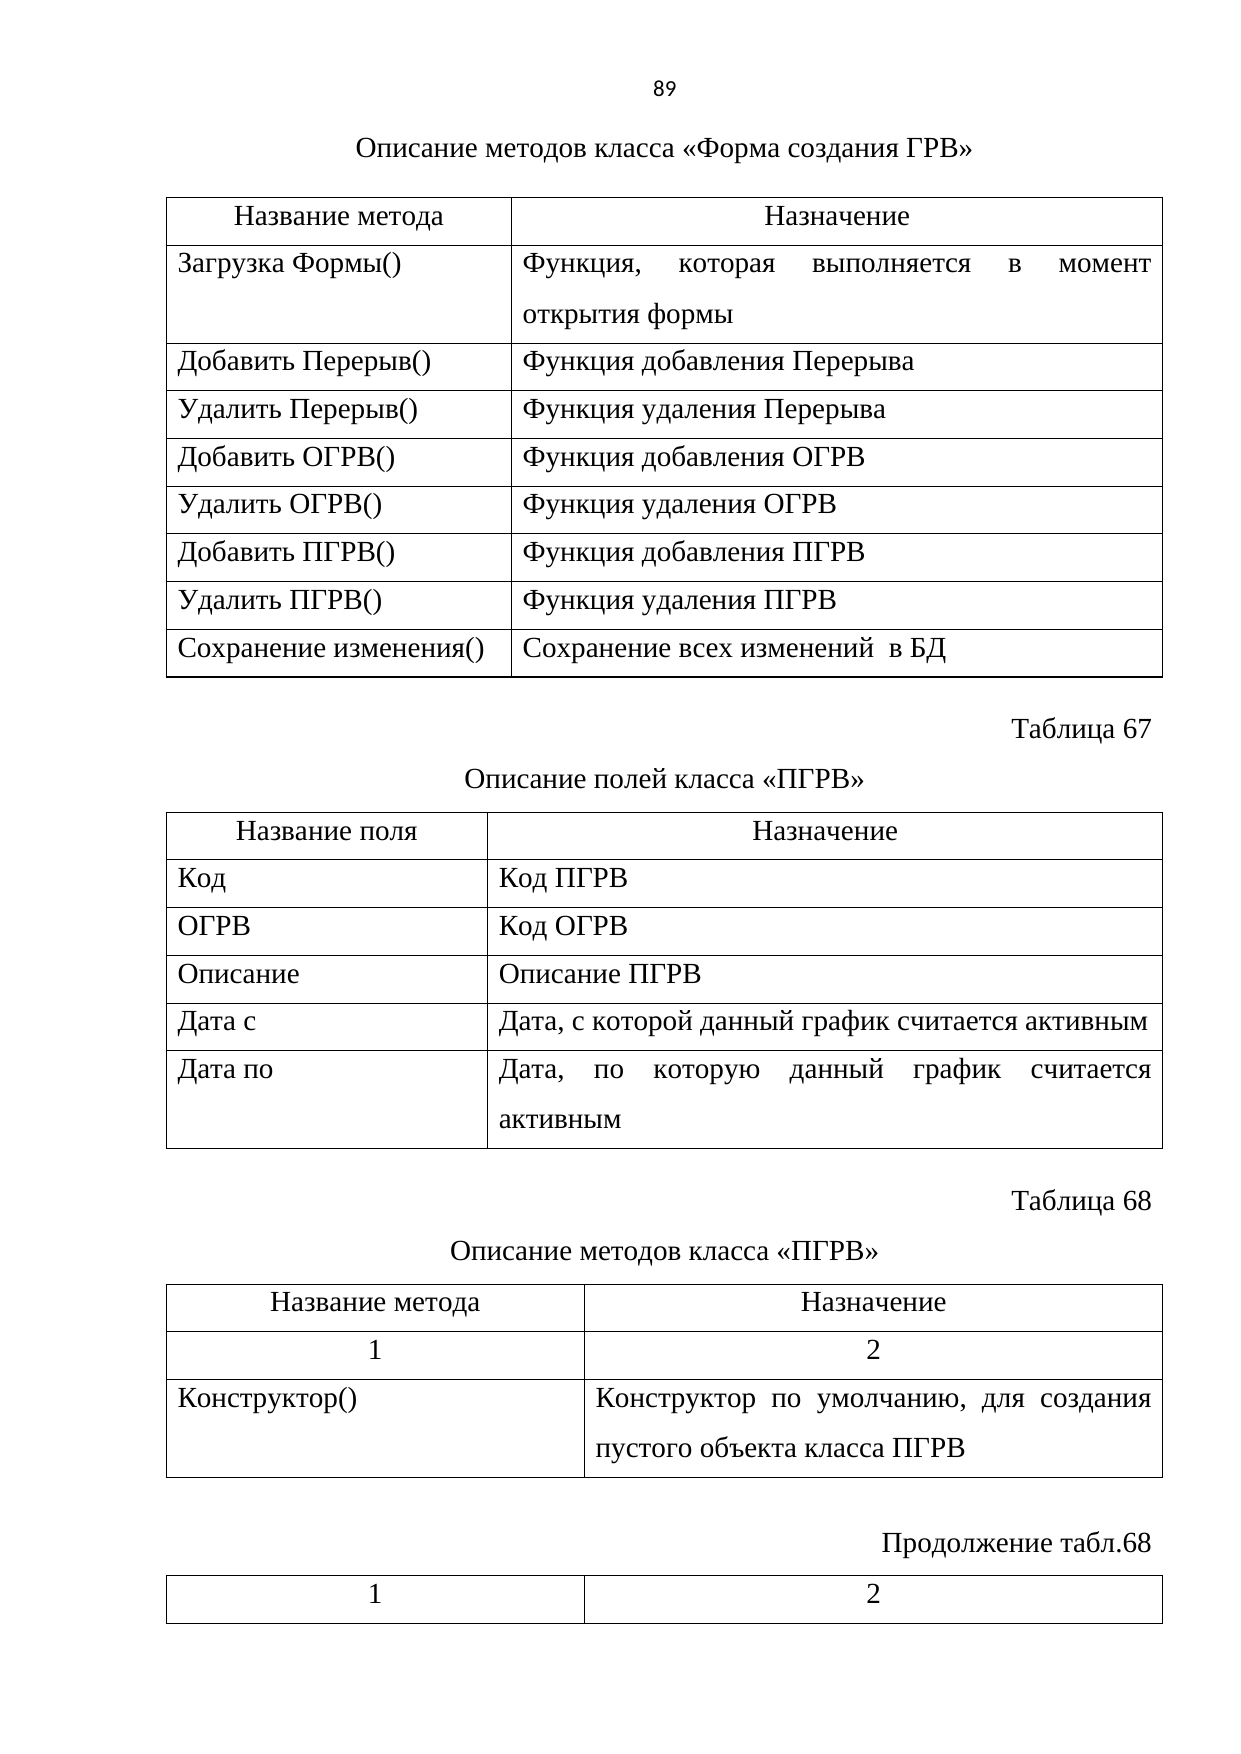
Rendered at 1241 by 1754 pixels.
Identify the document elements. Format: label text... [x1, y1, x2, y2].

text Описание методов класса «ПГРВ» [177, 1233, 1152, 1267]
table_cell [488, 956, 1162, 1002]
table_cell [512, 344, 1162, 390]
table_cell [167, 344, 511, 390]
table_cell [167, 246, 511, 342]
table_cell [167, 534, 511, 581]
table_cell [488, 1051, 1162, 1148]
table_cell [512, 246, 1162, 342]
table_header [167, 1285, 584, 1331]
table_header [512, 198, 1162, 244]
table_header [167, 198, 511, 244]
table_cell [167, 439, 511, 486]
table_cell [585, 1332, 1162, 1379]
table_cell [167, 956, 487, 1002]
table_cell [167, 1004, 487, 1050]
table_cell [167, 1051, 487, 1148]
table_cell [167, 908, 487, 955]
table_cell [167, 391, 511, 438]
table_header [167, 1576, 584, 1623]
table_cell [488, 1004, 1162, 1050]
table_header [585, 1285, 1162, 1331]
text Описание полей класса «ПГРВ» [177, 761, 1152, 795]
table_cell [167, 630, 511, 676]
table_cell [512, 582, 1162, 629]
text Описание методов класса «Форма создания ГРВ» [177, 130, 1152, 163]
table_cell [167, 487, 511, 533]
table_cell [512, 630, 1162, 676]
text Таблица 68 [251, 1183, 1152, 1216]
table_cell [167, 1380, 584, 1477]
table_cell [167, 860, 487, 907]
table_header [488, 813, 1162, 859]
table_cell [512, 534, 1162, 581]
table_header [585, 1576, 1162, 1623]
text Продолжение табл.68 [177, 1525, 1152, 1558]
text Таблица 67 [251, 711, 1152, 744]
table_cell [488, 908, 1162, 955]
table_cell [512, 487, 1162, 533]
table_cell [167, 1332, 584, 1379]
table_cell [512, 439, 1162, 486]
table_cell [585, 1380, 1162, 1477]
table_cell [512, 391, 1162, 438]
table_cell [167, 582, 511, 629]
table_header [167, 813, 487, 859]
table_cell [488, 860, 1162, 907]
